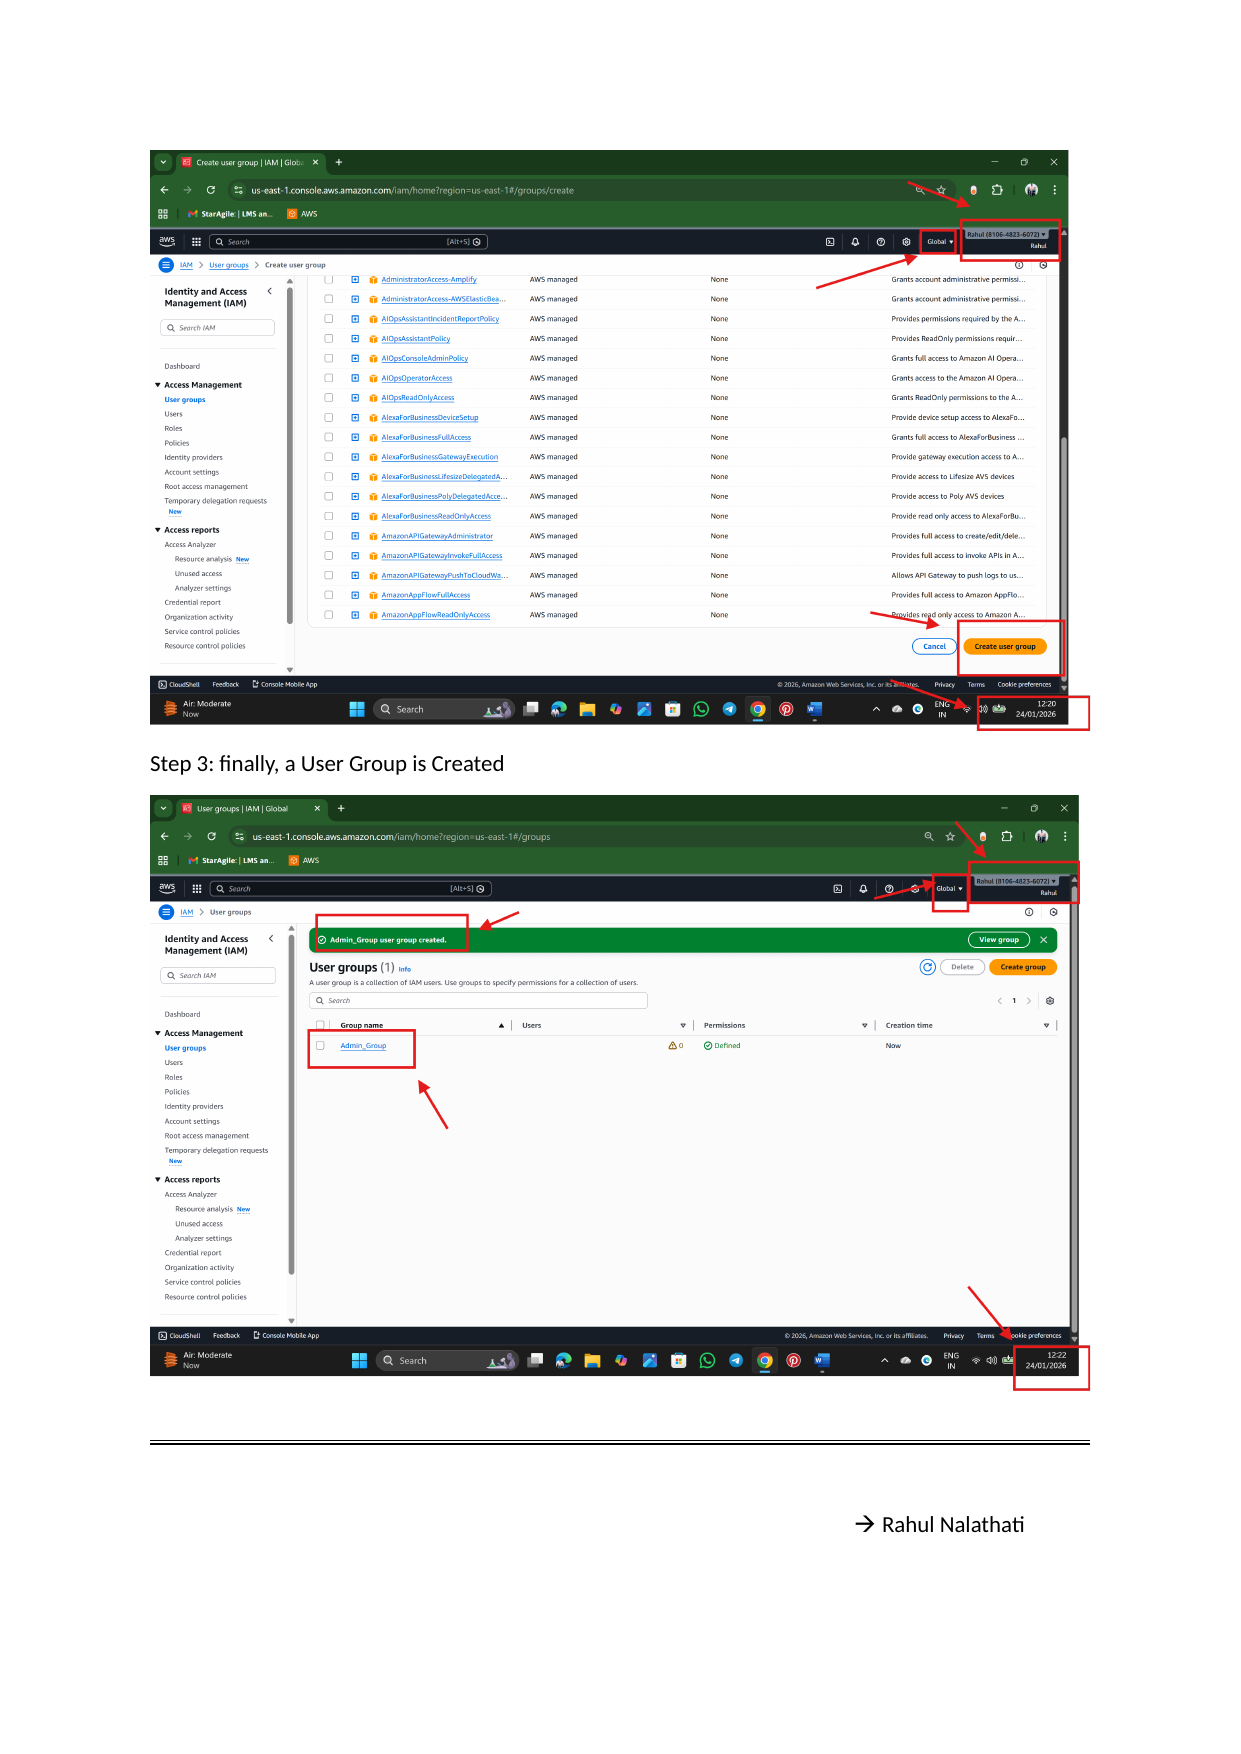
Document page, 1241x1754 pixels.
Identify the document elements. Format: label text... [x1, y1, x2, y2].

text Step 3: finally, a User Group is Created [150, 749, 1090, 777]
picture [150, 795, 1091, 1391]
picture [150, 150, 1091, 731]
text Rahul Nalathati [150, 1510, 1090, 1538]
